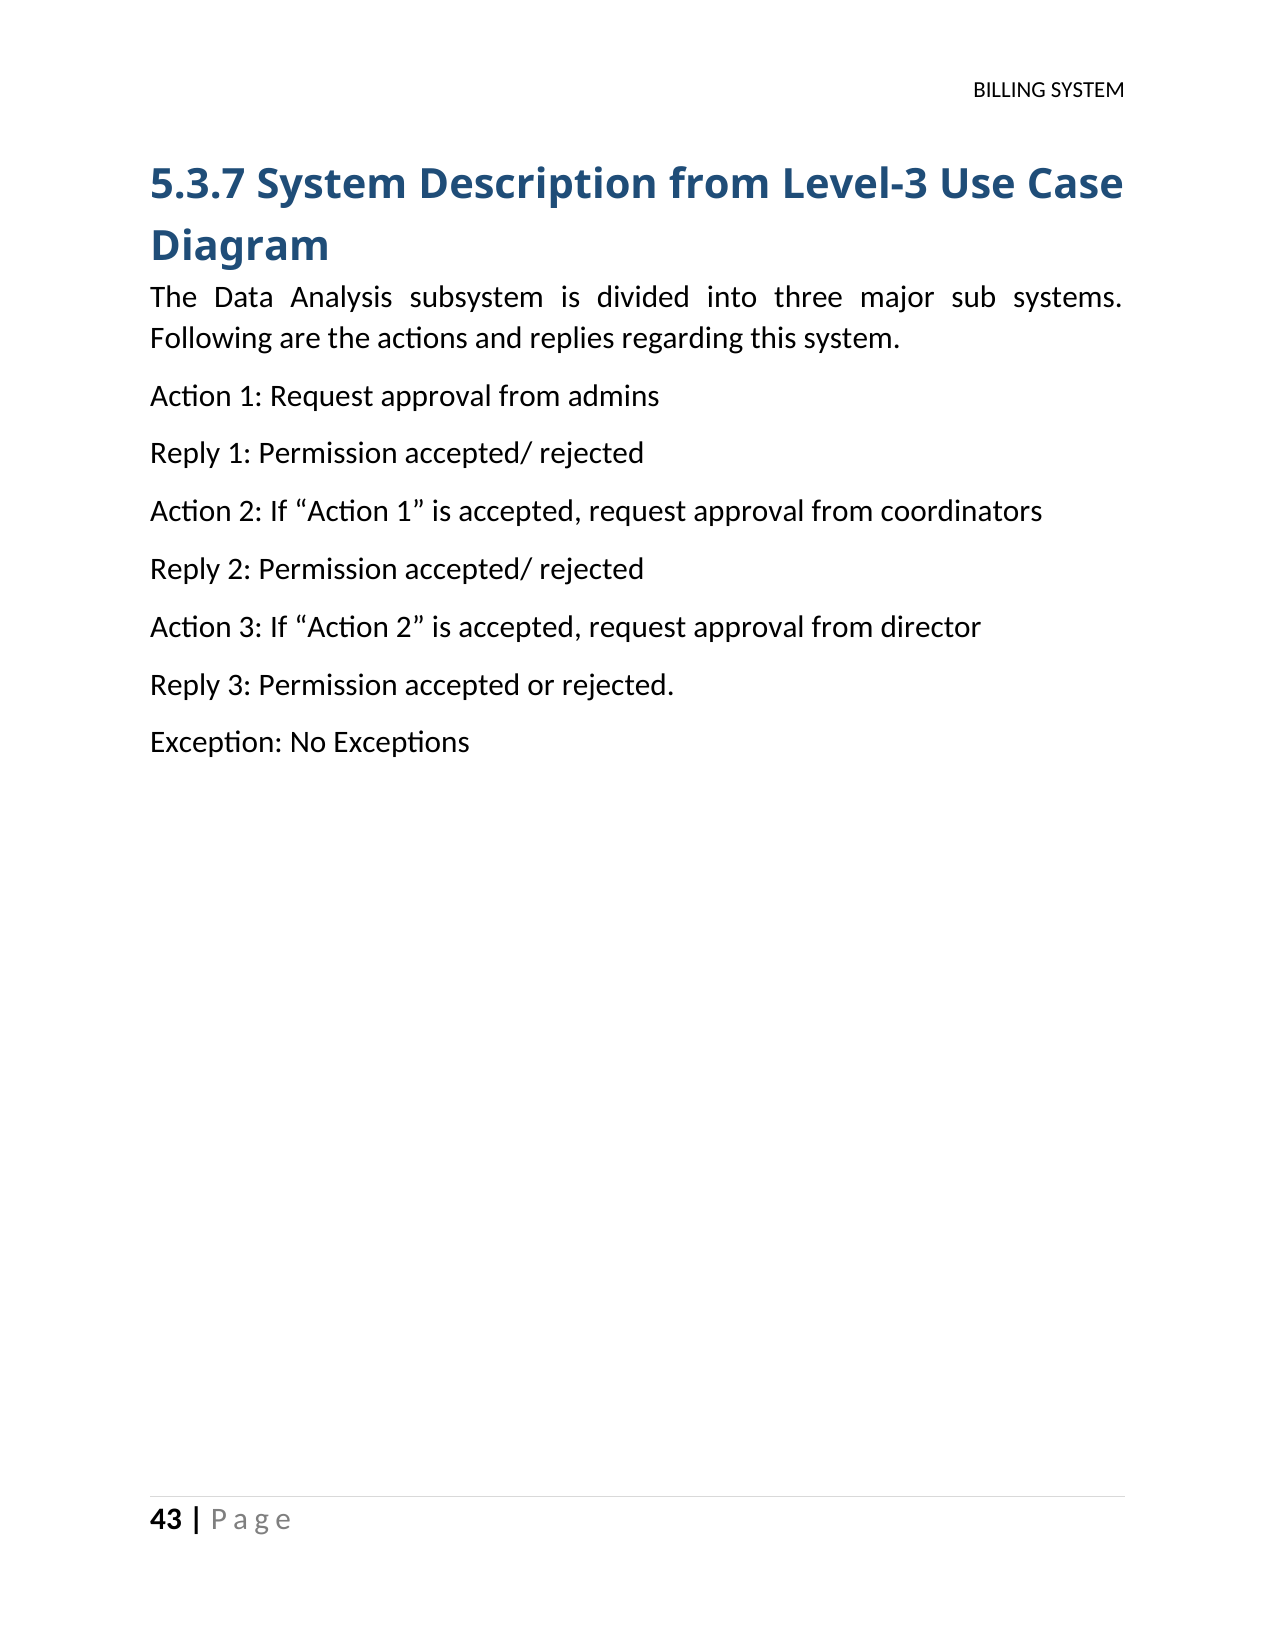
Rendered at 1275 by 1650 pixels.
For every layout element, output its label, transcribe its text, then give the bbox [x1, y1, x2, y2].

text The Data Analysis subsystem is divided into three major sub systems. Following are the actions and replies regarding this system. [150, 277, 1125, 356]
text Reply 1: Permission accepted/ rejected [150, 433, 1125, 472]
text Action 2: If “Action 1” is accepted, request approval from coordinators [150, 491, 1125, 529]
text Exception: No Exceptions [150, 722, 1125, 761]
subtitle 5.3.7 System Description from Level-3 Use Case Diagram [150, 154, 1125, 272]
text Action 1: Request approval from admins [150, 376, 1125, 414]
text Reply 2: Permission accepted/ rejected [150, 549, 1125, 587]
text Action 3: If “Action 2” is accepted, request approval from director [150, 607, 1125, 645]
text Reply 3: Permission accepted or rejected. [150, 665, 1125, 703]
